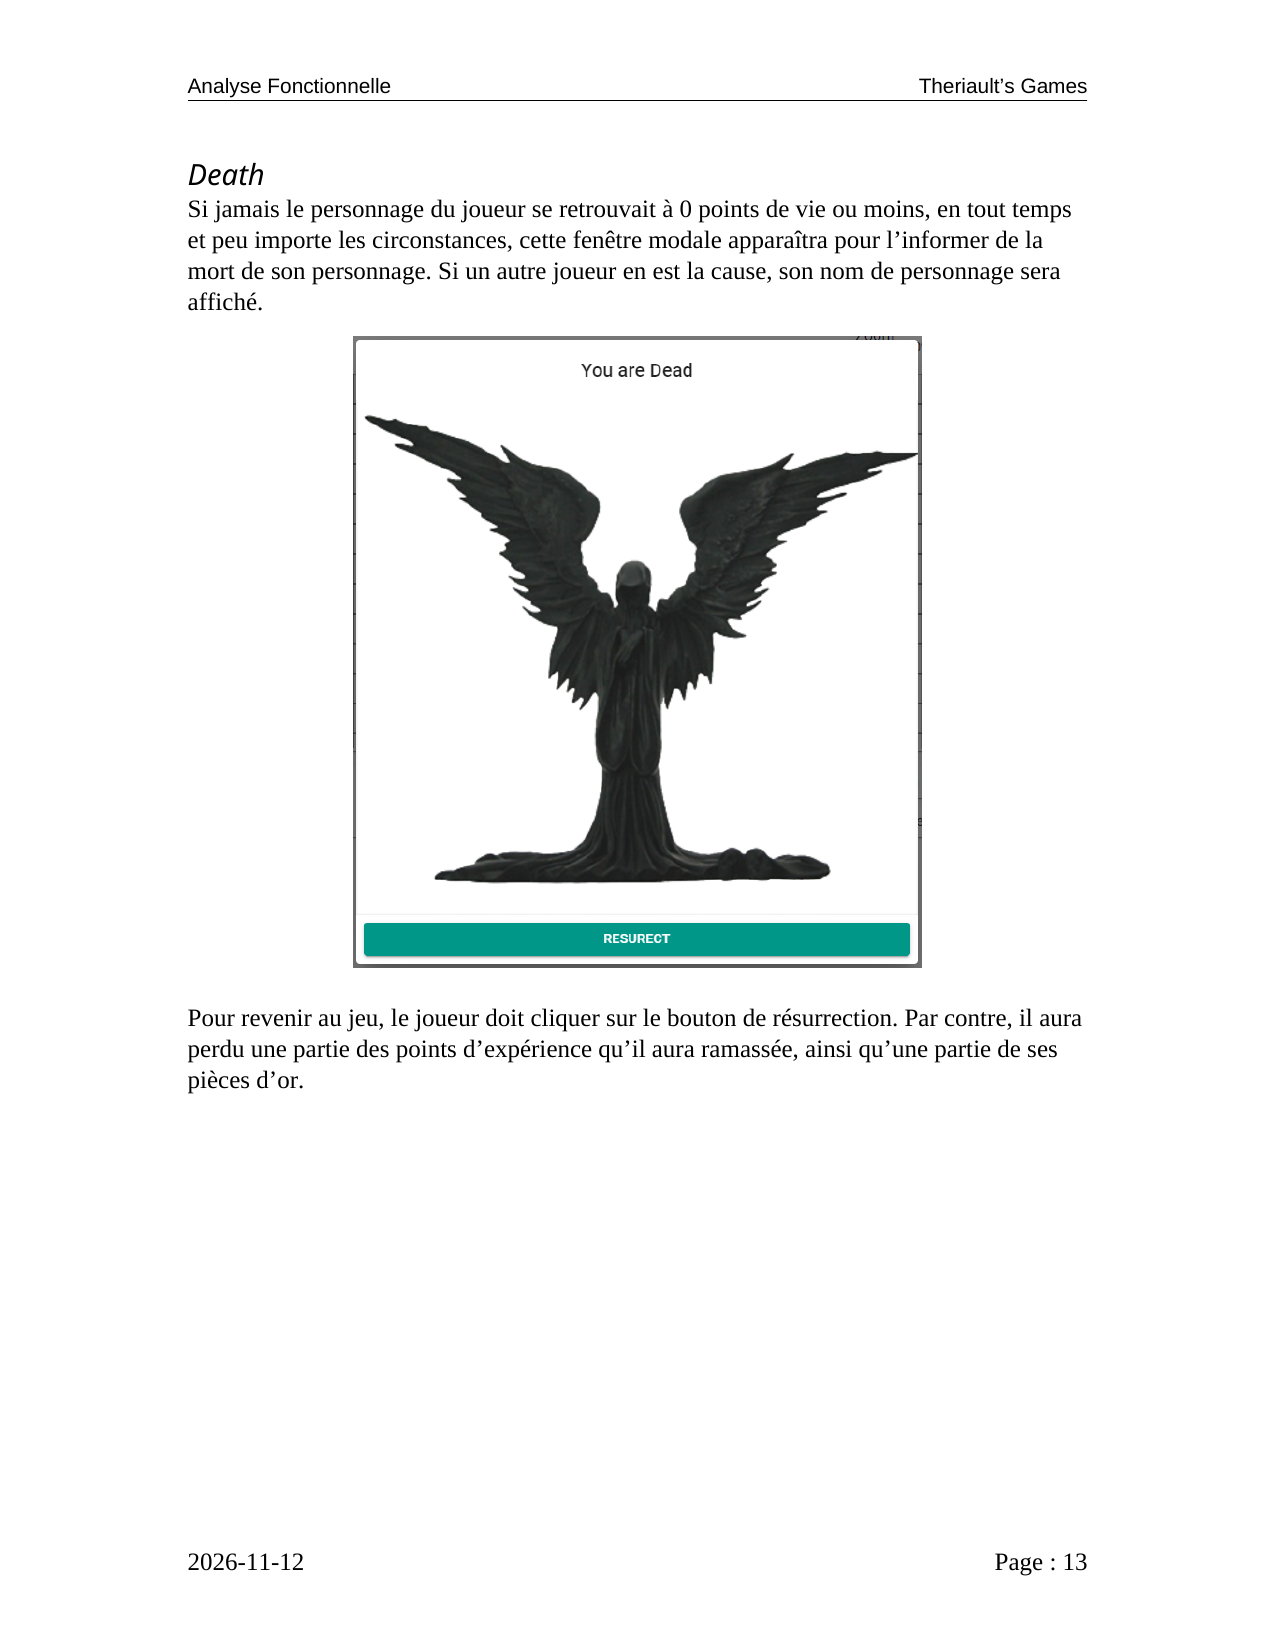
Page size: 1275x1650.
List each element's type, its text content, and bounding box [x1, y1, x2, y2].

picture [353, 336, 922, 968]
text Si jamais le personnage du joueur se retrouvait à 0 points de vie ou moins, en tout temps et peu importe les circonstances, cette fenêtre modale apparaîtra pour l’informer de la mort de son personnage. Si un autre joueur en est la cause, son nom de personnage sera affiché. [187, 194, 1087, 316]
text Pour revenir au jeu, le joueur doit cliquer sur le bouton de résurrection. Par contre, il aura perdu une partie des points d’expérience qu’il aura ramassée, ainsi qu’une partie de ses pièces d’or. [187, 1003, 1087, 1093]
subtitle Death [187, 154, 1087, 194]
